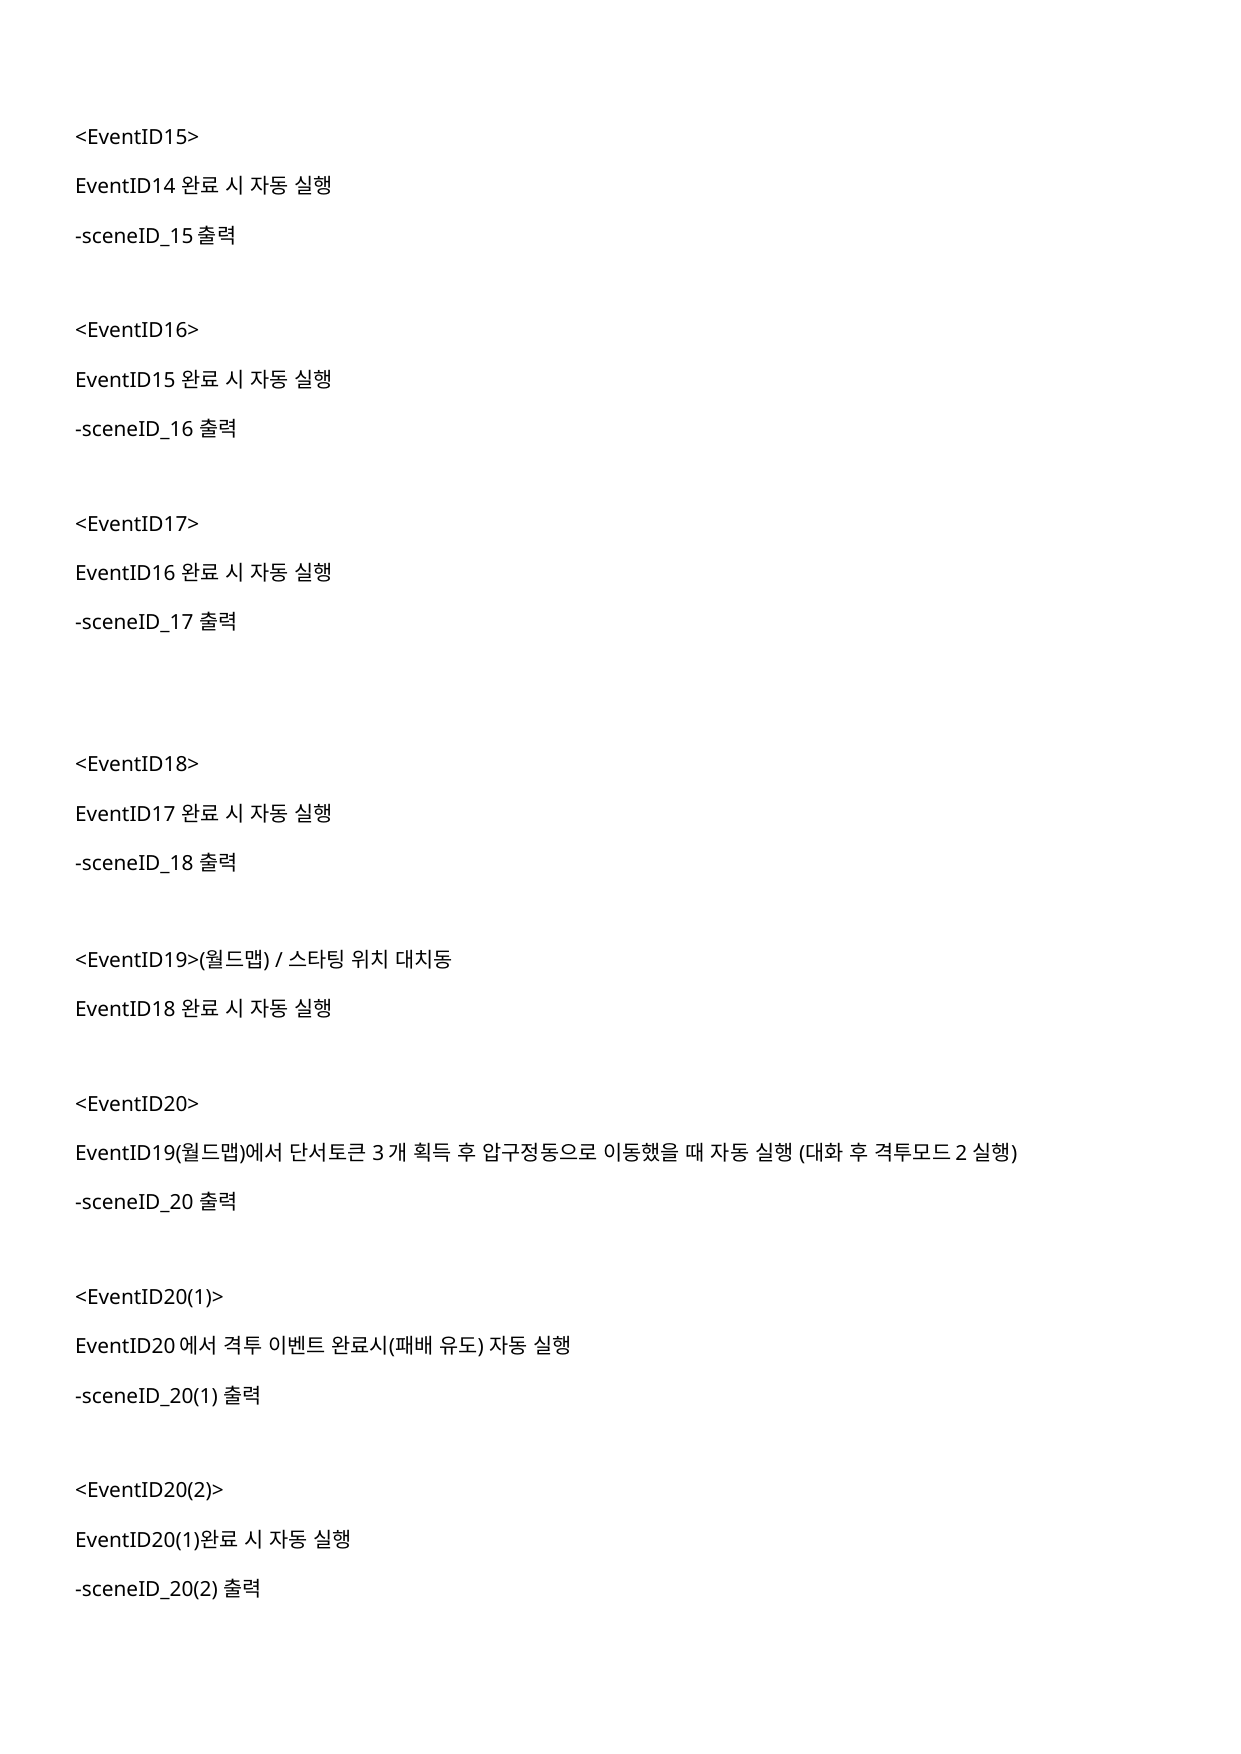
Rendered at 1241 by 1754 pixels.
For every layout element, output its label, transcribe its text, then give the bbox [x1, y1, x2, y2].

text EventID20에서 격투 이벤트 완료시(패배 유도) 자동 실행 [75, 1329, 1165, 1360]
text <EventID20(2)> [75, 1476, 1165, 1504]
text -sceneID_17 출력 [75, 606, 1165, 636]
text EventID16 완료 시 자동 실행 [75, 556, 1165, 587]
text -sceneID_16 출력 [75, 412, 1165, 443]
text -sceneID_20(1) 출력 [75, 1379, 1165, 1409]
text -sceneID_20(2) 출력 [75, 1572, 1165, 1603]
text <EventID19>(월드맵) / 스타팅 위치 대치동 [75, 943, 1165, 973]
text -sceneID_15출력 [75, 219, 1165, 249]
text EventID19(월드맵)에서 단서토큰 3개 획득 후 압구정동으로 이동했을 때 자동 실행 (대화 후 격투모드2 실행) [75, 1136, 1165, 1167]
text <EventID17> [75, 509, 1165, 537]
text -sceneID_20 출력 [75, 1186, 1165, 1216]
text <EventID20(1)> [75, 1282, 1165, 1311]
text <EventID15> [75, 122, 1165, 151]
text EventID15 완료 시 자동 실행 [75, 363, 1165, 393]
text EventID20(1)완료 시 자동 실행 [75, 1523, 1165, 1553]
text <EventID20> [75, 1089, 1165, 1117]
text EventID18 완료 시 자동 실행 [75, 992, 1165, 1023]
text -sceneID_18 출력 [75, 846, 1165, 877]
text EventID14 완료 시 자동 실행 [75, 169, 1165, 200]
text EventID17 완료 시 자동 실행 [75, 797, 1165, 827]
text <EventID16> [75, 316, 1165, 344]
text <EventID18> [75, 749, 1165, 778]
